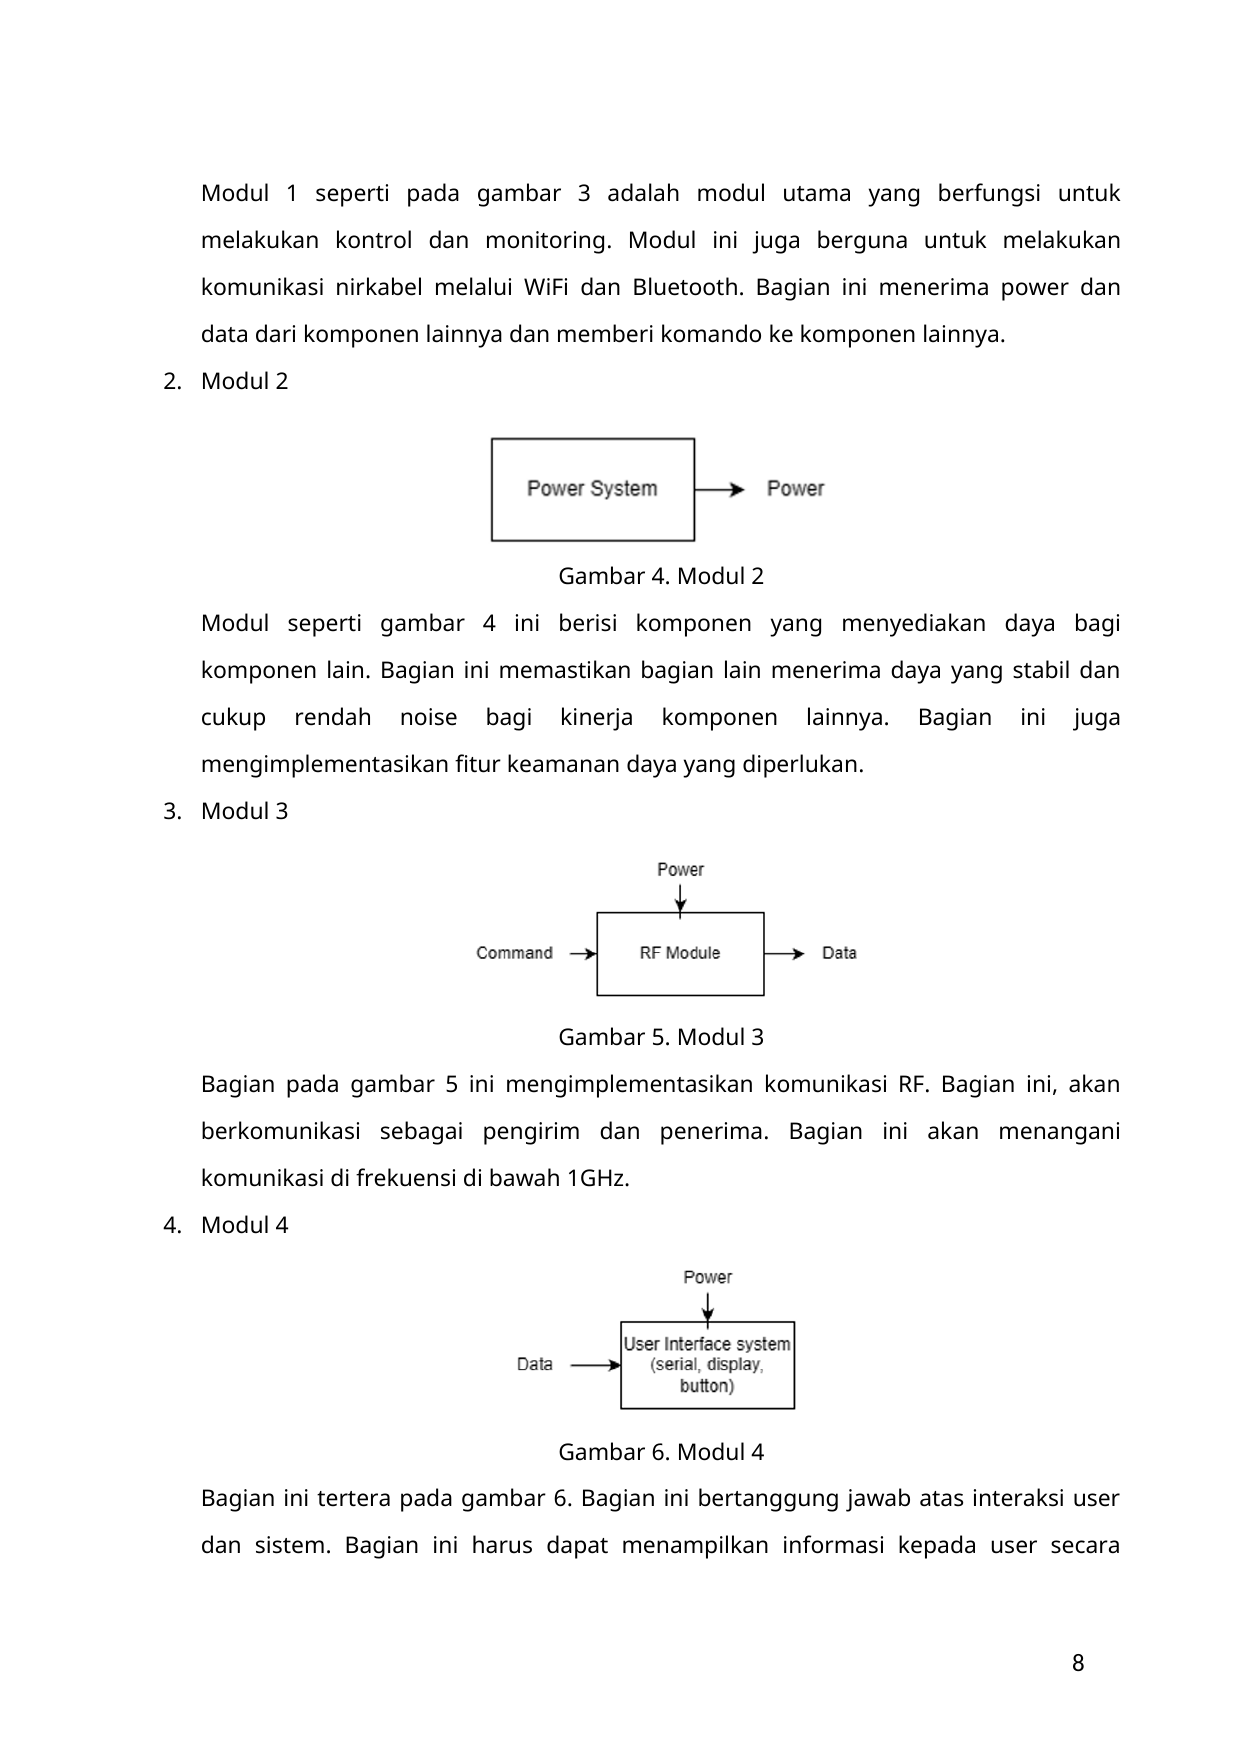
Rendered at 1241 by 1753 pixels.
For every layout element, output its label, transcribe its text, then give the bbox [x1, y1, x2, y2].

list Gambar 5. Modul 3 [201, 1021, 1122, 1053]
list Bagian pada gambar 5 ini mengimplementasikan komunikasi RF. Bagian ini, akan berkomunikasi sebagai pengirim dan penerima. Bagian ini akan menangani komunikasi di frekuensi di bawah 1GHz. [201, 1068, 1122, 1193]
list Modul seperti gambar 4 ini berisi komponen yang menyediakan daya bagi komponen lain. Bagian ini memastikan bagian lain menerima daya yang stabil dan cukup rendah noise bagi kinerja komponen lainnya. Bagian ini juga mengimplementasikan fitur keamanan daya yang diperlukan. [201, 607, 1122, 779]
picture [473, 411, 849, 547]
list Gambar 6. Modul 4 [201, 1435, 1122, 1467]
list Modul 3 [163, 795, 1122, 826]
list Modul 1 seperti pada gambar 3 adalah modul utama yang berfungsi untuk melakukan kontrol dan monitoring. Modul ini juga berguna untuk melakukan komunikasi nirkabel melalui WiFi dan Bluetooth. Bagian ini menerima power dan data dari komponen lainnya dan memberi komando ke komponen lainnya. [201, 177, 1122, 349]
list Modul 2 [163, 365, 1122, 396]
list Gambar 4. Modul 2 [201, 560, 1122, 592]
picture [452, 841, 871, 1008]
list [201, 1482, 1122, 1560]
picture [493, 1255, 830, 1422]
list Modul 4 [163, 1209, 1122, 1240]
